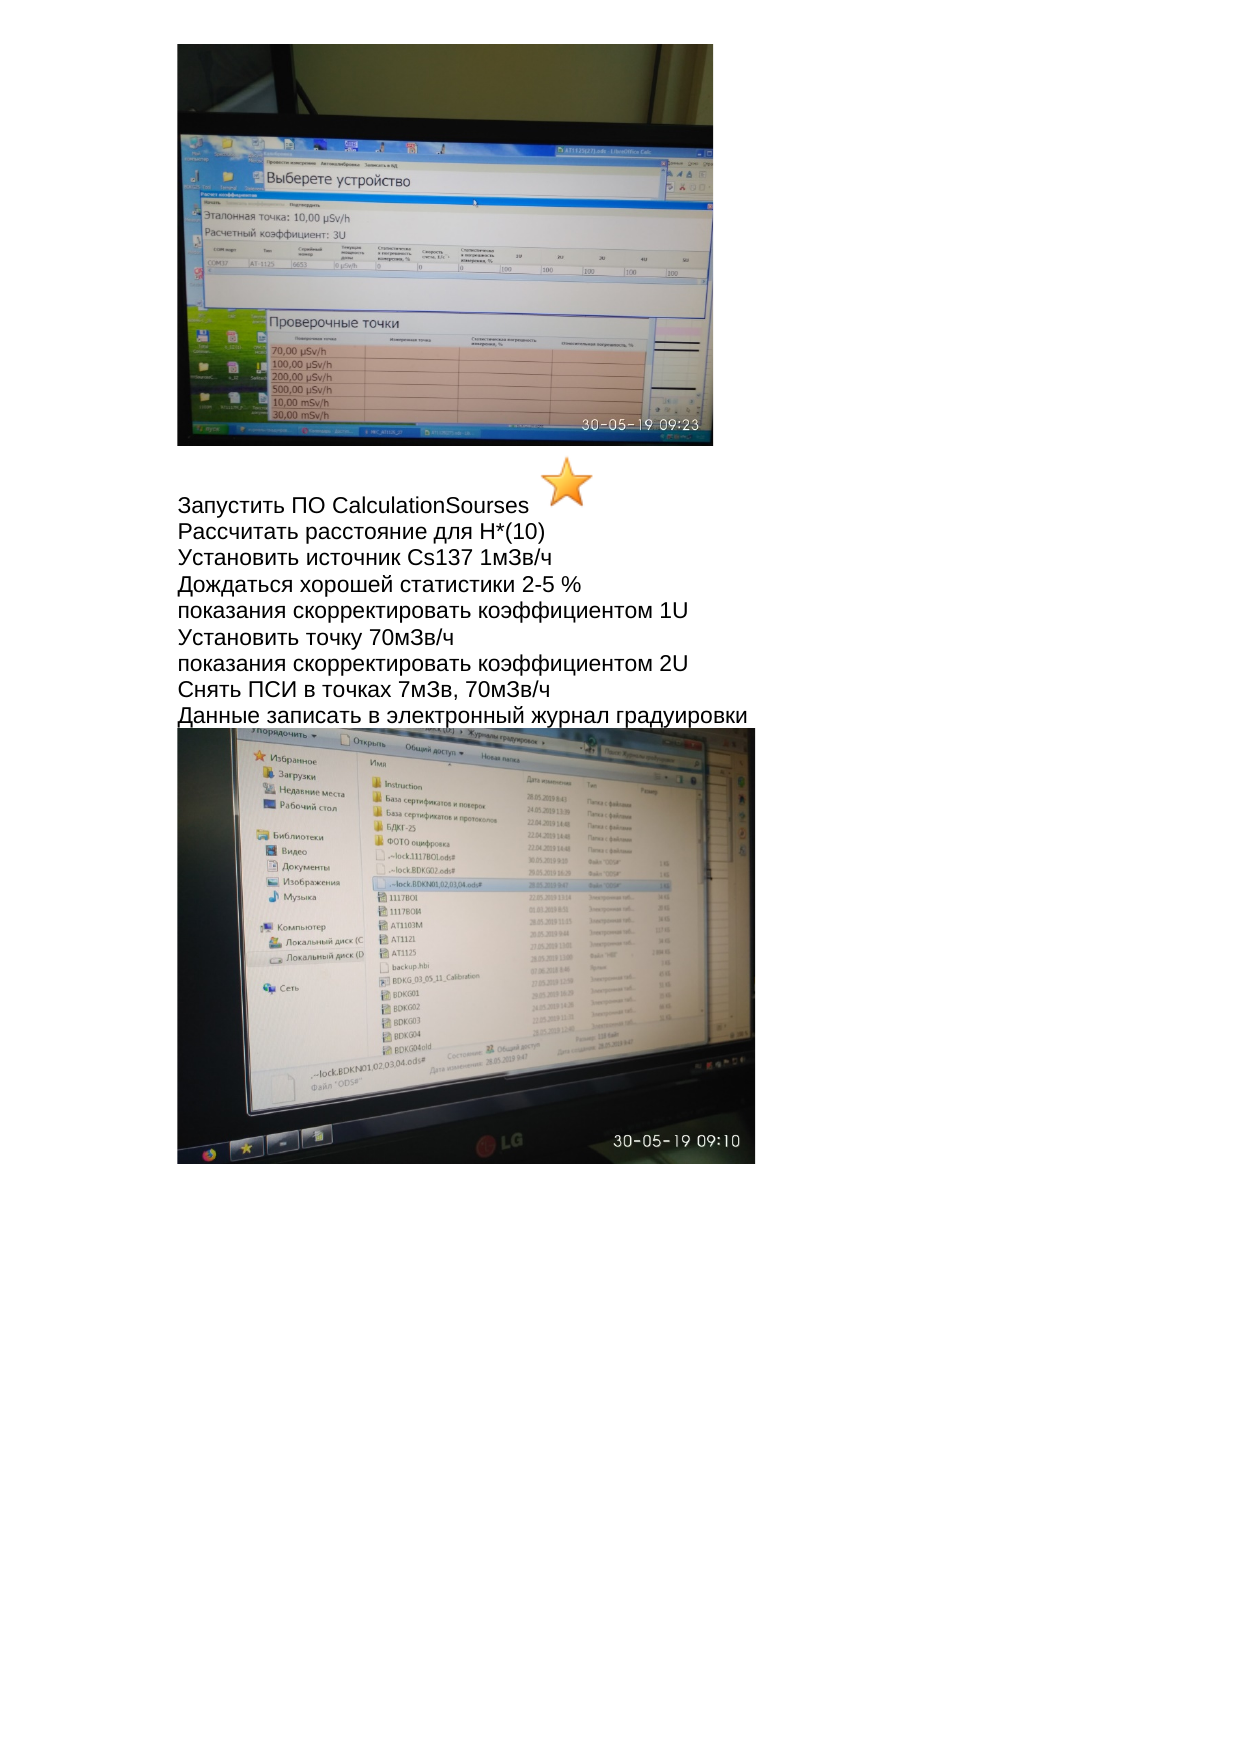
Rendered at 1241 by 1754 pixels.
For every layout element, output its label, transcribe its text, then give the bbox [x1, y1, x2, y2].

text показания скорректировать коэффициентом 2U [177, 650, 1181, 676]
text Снять ПСИ в точках 7мЗв, 70мЗв/ч [177, 676, 1181, 702]
text Дождаться хорошей статистики 2-5 % [177, 571, 1181, 597]
text Запустить ПО CalculationSourses [177, 446, 1181, 518]
picture [177, 44, 714, 514]
picture [177, 728, 756, 1164]
text показания скорректировать коэффициентом 1U [177, 597, 1181, 623]
text Установить точку 70мЗв/ч [177, 623, 1181, 650]
text Рассчитать расстояние для H*(10) [177, 518, 1181, 544]
text Данные записать в электронный журнал градуировки [177, 702, 1181, 729]
text Установить источник Cs137 1мЗв/ч [177, 544, 1181, 571]
